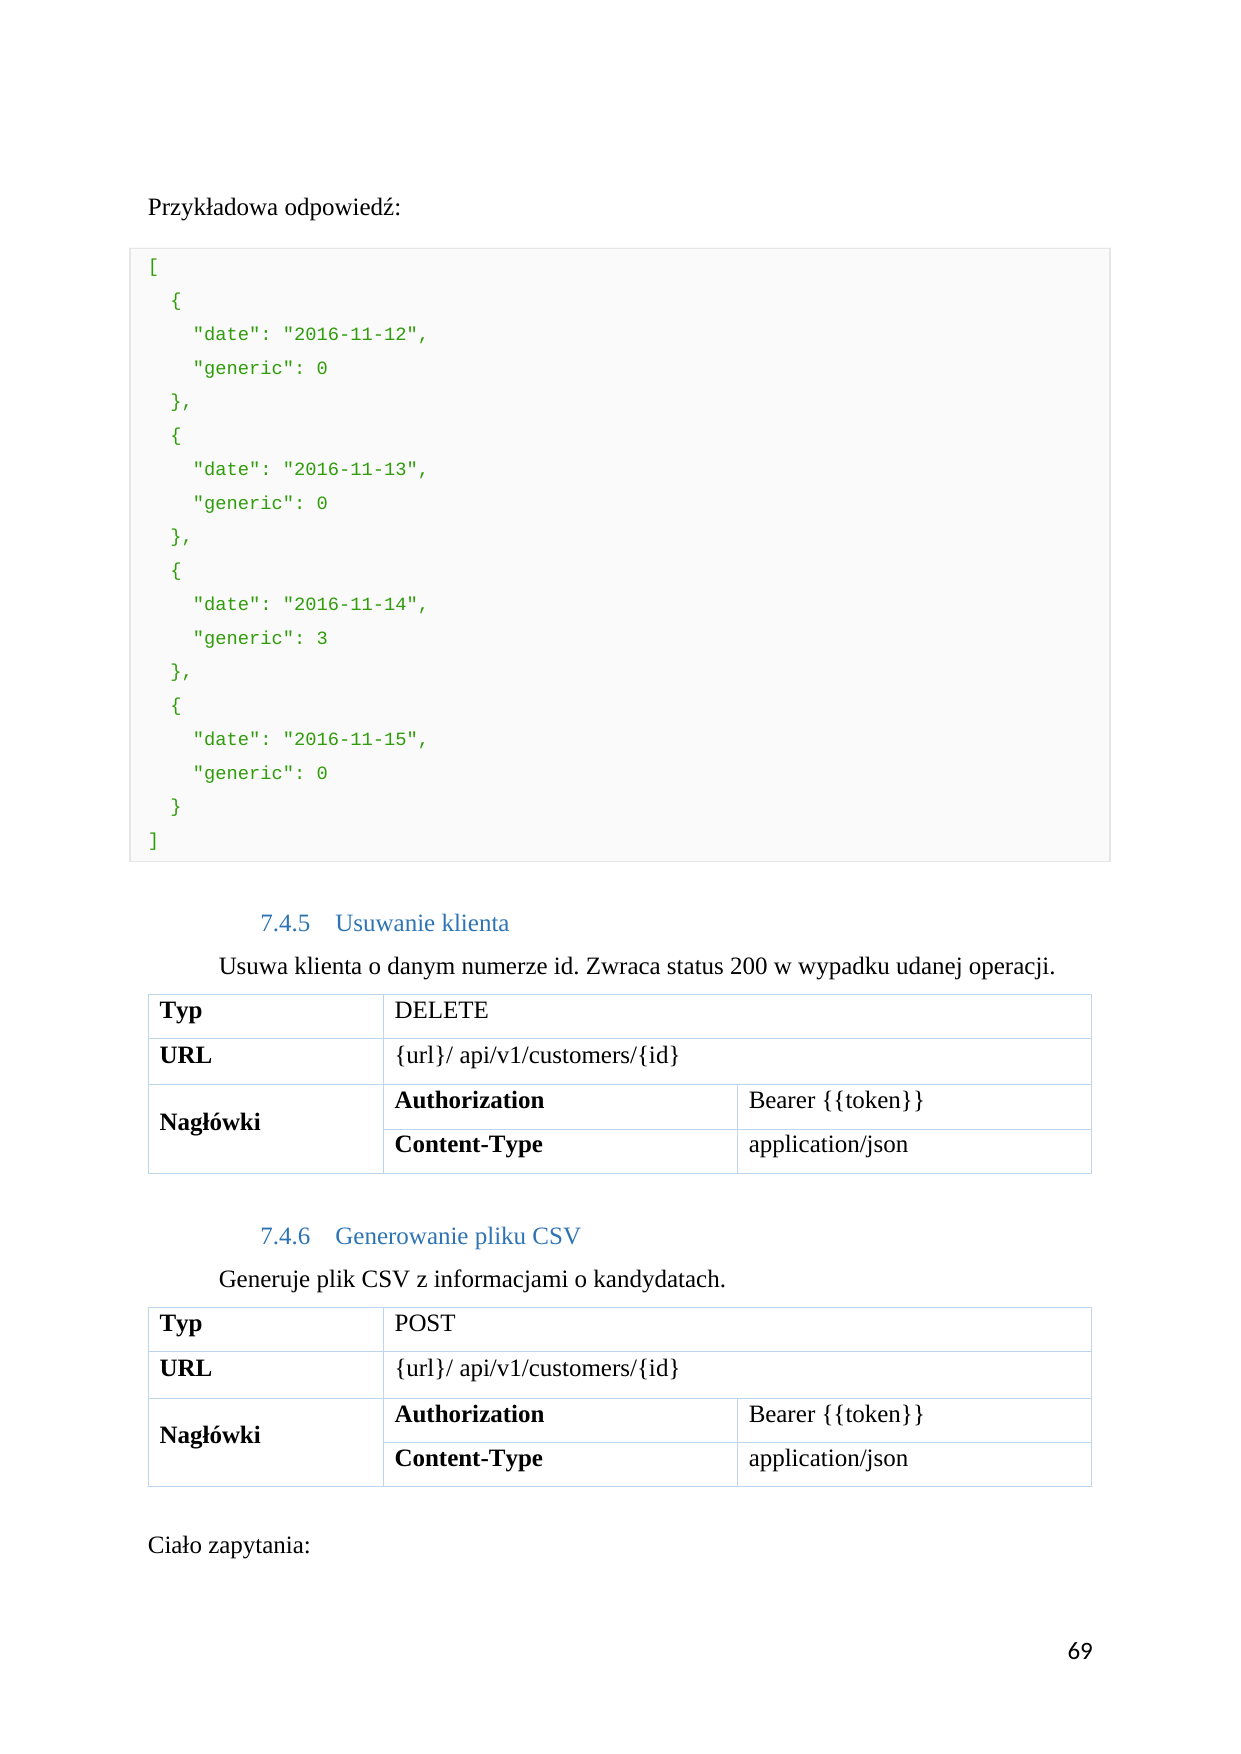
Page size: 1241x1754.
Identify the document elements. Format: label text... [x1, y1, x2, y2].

text "date": "2016-11-15", [131, 720, 1109, 751]
text Generuje plik CSV z informacjami o kandydatach. [148, 1264, 1093, 1293]
text "generic": 0 [131, 349, 1109, 380]
table_cell Content-Type [384, 1130, 737, 1172]
text Przykładowa odpowiedź: [148, 148, 1093, 221]
table_header Typ [149, 995, 383, 1038]
table_header DELETE [384, 995, 1091, 1038]
text "generic": 0 [131, 754, 1109, 785]
text }, [131, 517, 1109, 548]
text }, [131, 652, 1109, 683]
table_cell Nagłówki [149, 1399, 383, 1486]
text Usuwa klienta o danym numerze id. Zwraca status 200 w wypadku udanej operacji. [148, 951, 1093, 979]
table_header POST [384, 1308, 1091, 1351]
table_cell {url}/ api/v1/customers/{id} [384, 1352, 1091, 1398]
text { [131, 551, 1109, 582]
text { [131, 281, 1109, 312]
text } [131, 787, 1109, 818]
text [ [131, 249, 1109, 278]
table_cell URL [149, 1352, 383, 1398]
table_cell URL [149, 1039, 383, 1084]
table_cell application/json [738, 1443, 1091, 1486]
table_cell Bearer {{token}} [738, 1085, 1091, 1128]
table_cell {url}/ api/v1/customers/{id} [384, 1039, 1091, 1084]
subtitle Usuwanie klienta [260, 908, 1093, 936]
table_cell application/json [738, 1130, 1091, 1172]
table_cell Authorization [384, 1085, 737, 1128]
text "date": "2016-11-13", [131, 450, 1109, 481]
table_cell Authorization [384, 1399, 737, 1442]
table_cell Content-Type [384, 1443, 737, 1486]
subtitle Generowanie pliku CSV [260, 1221, 1093, 1249]
text { [131, 686, 1109, 717]
table_header Typ [149, 1308, 383, 1351]
text "generic": 0 [131, 484, 1109, 515]
text "date": "2016-11-14", [131, 585, 1109, 616]
text }, [131, 382, 1109, 413]
table_cell Nagłówki [149, 1085, 383, 1172]
text "date": "2016-11-12", [131, 315, 1109, 346]
text "generic": 3 [131, 619, 1109, 650]
text ] [131, 821, 1109, 861]
text { [131, 416, 1109, 447]
text Ciało zapytania: [148, 1530, 1093, 1559]
table_cell Bearer {{token}} [738, 1399, 1091, 1442]
